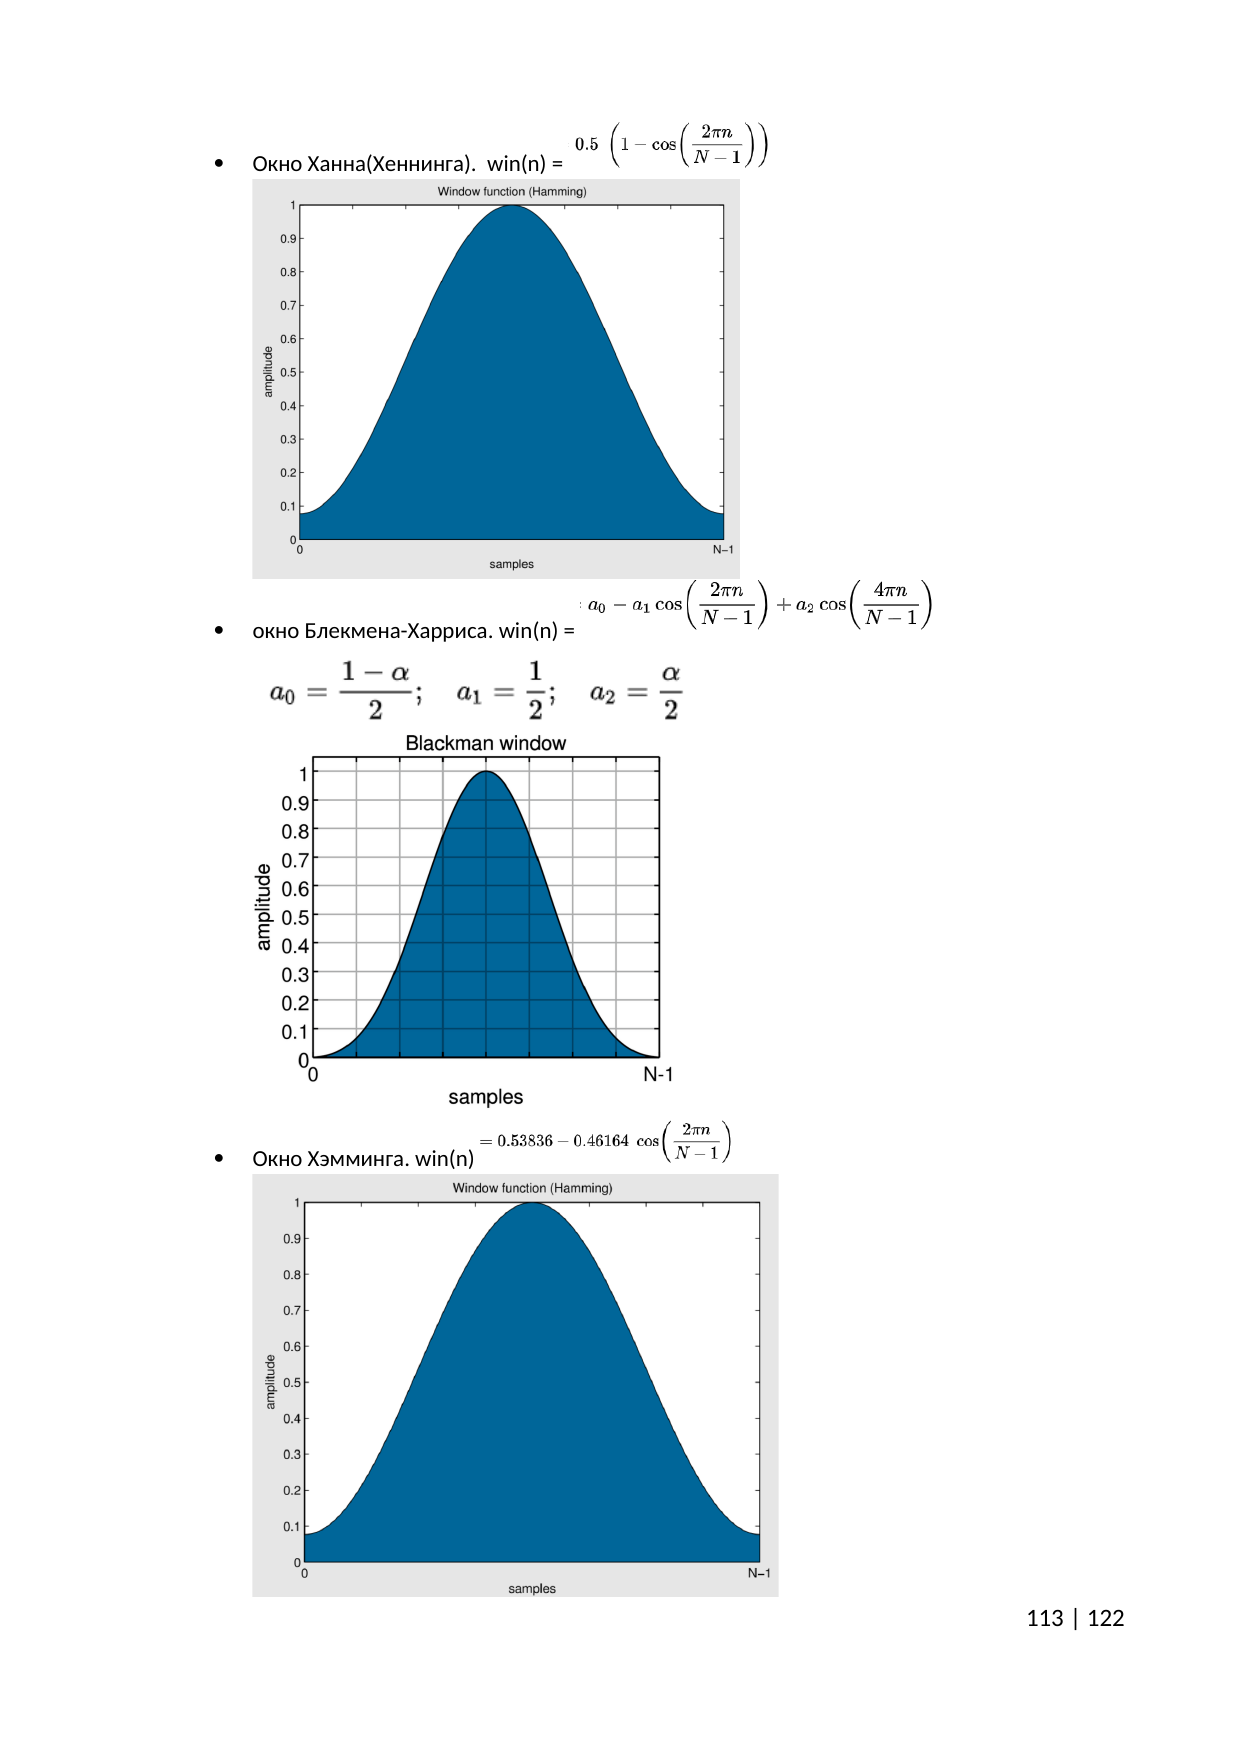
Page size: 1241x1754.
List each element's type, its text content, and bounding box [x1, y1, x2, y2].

picture [252, 646, 694, 729]
picture [252, 1174, 779, 1597]
picture [252, 731, 679, 1111]
picture [252, 179, 740, 579]
picture [580, 580, 937, 639]
picture [568, 118, 771, 172]
picture [479, 1113, 745, 1167]
